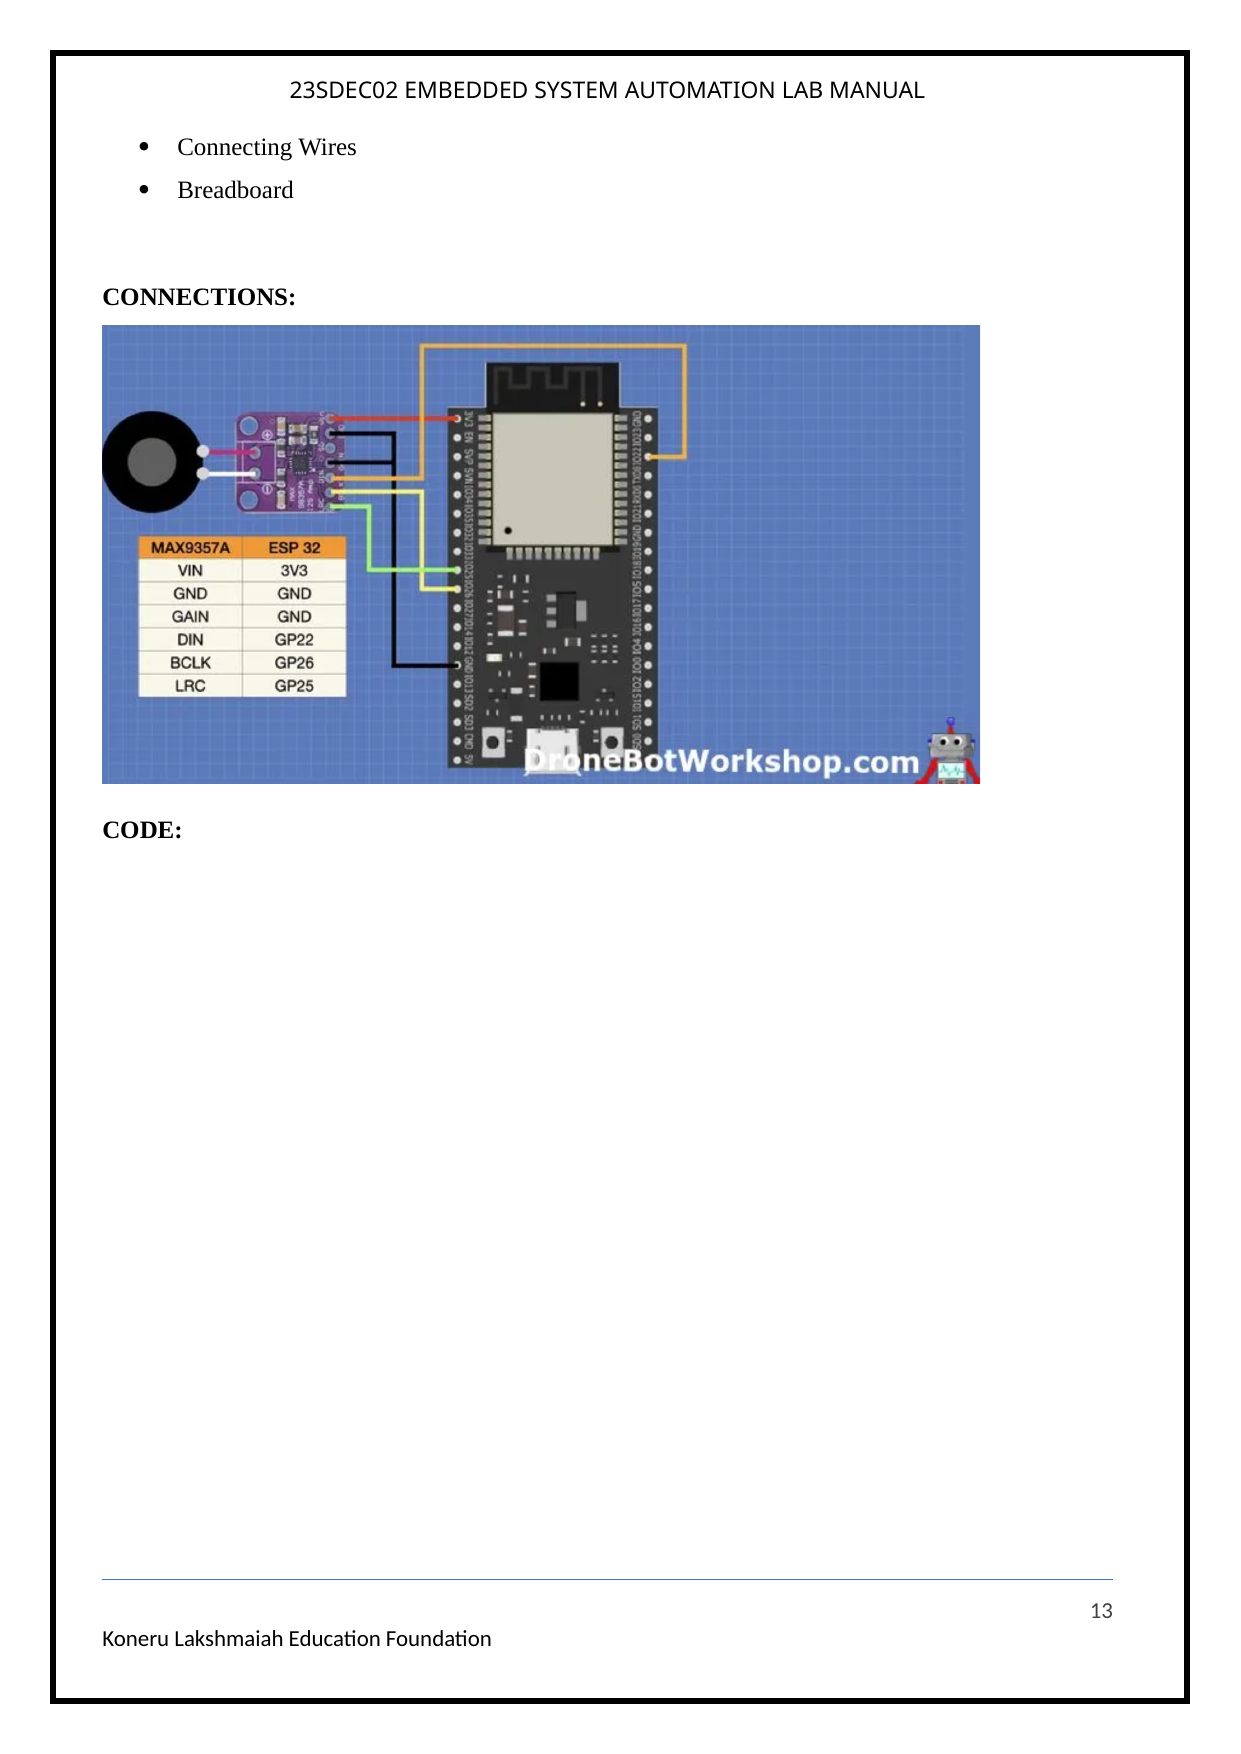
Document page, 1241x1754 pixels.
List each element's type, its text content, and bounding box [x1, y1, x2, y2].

text CODE: [102, 815, 1113, 844]
list Breadboard [139, 175, 1103, 204]
picture [102, 325, 981, 784]
text CONNECTIONS: [102, 282, 1103, 311]
list Connecting Wires [139, 132, 1103, 161]
